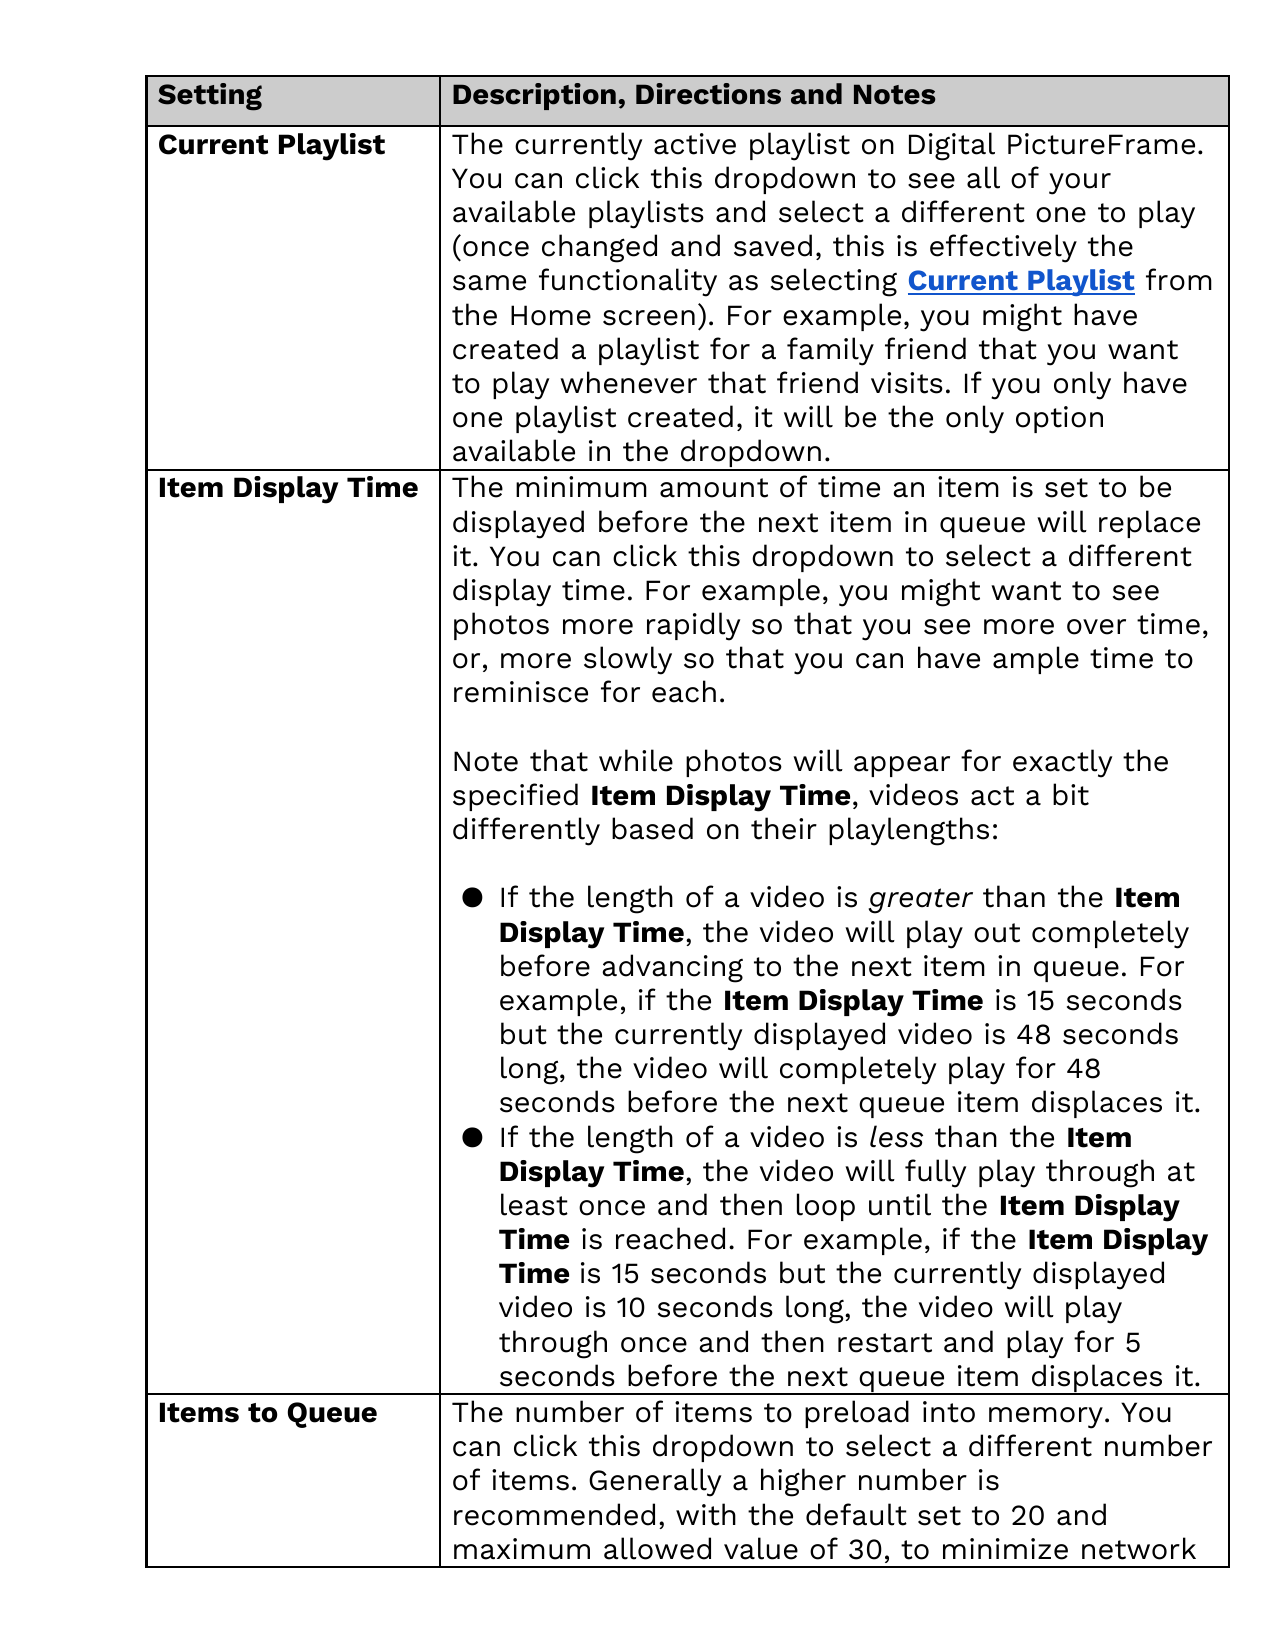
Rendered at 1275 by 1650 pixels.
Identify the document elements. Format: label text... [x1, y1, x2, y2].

table_cell Item Display Time [148, 471, 439, 1393]
table_header Setting [148, 77, 439, 125]
table_cell The minimum amount of time an item is set to be displayed before the next item in queue will replace it. You can click this dropdown to select a different display time. For example, you might want to see photos more rapidly so that you see more over time, or, more slowly so that you can have ample time to reminisce for each. Note that while photos will appear for exactly the specified Item Display Time, videos act a bit differently based on their playlengths: If the length of a video is greater than the Item Display Time, the video will play out completely before advancing to the next item in queue. For example, if the Item Display Time is 15 seconds but the currently displayed video is 48 seconds long, the video will completely play for 48 seconds before the next queue item displaces it. If the length of a video is less than the Item Display Time, the video will fully play through at least once and then loop until the Item Display Time is reached. For example, if the Item Display Time is 15 seconds but the currently displayed video is 10 seconds long, the video will play through once and then restart and play for 5 seconds before the next queue item displaces it. [441, 471, 1228, 1393]
table_cell Items to Queue [148, 1395, 439, 1566]
table_header Description, Directions and Notes [441, 77, 1228, 125]
table_cell Current Playlist [148, 127, 439, 469]
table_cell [441, 1395, 1228, 1566]
table_cell The currently active playlist on Digital PictureFrame. You can click this dropdown to see all of your available playlists and select a different one to play (once changed and saved, this is effectively the same functionality as selecting Current Playlist from the Home screen). For example, you might have created a playlist for a family friend that you want to play whenever that friend visits. If you only have one playlist created, it will be the only option available in the dropdown. [441, 127, 1228, 469]
